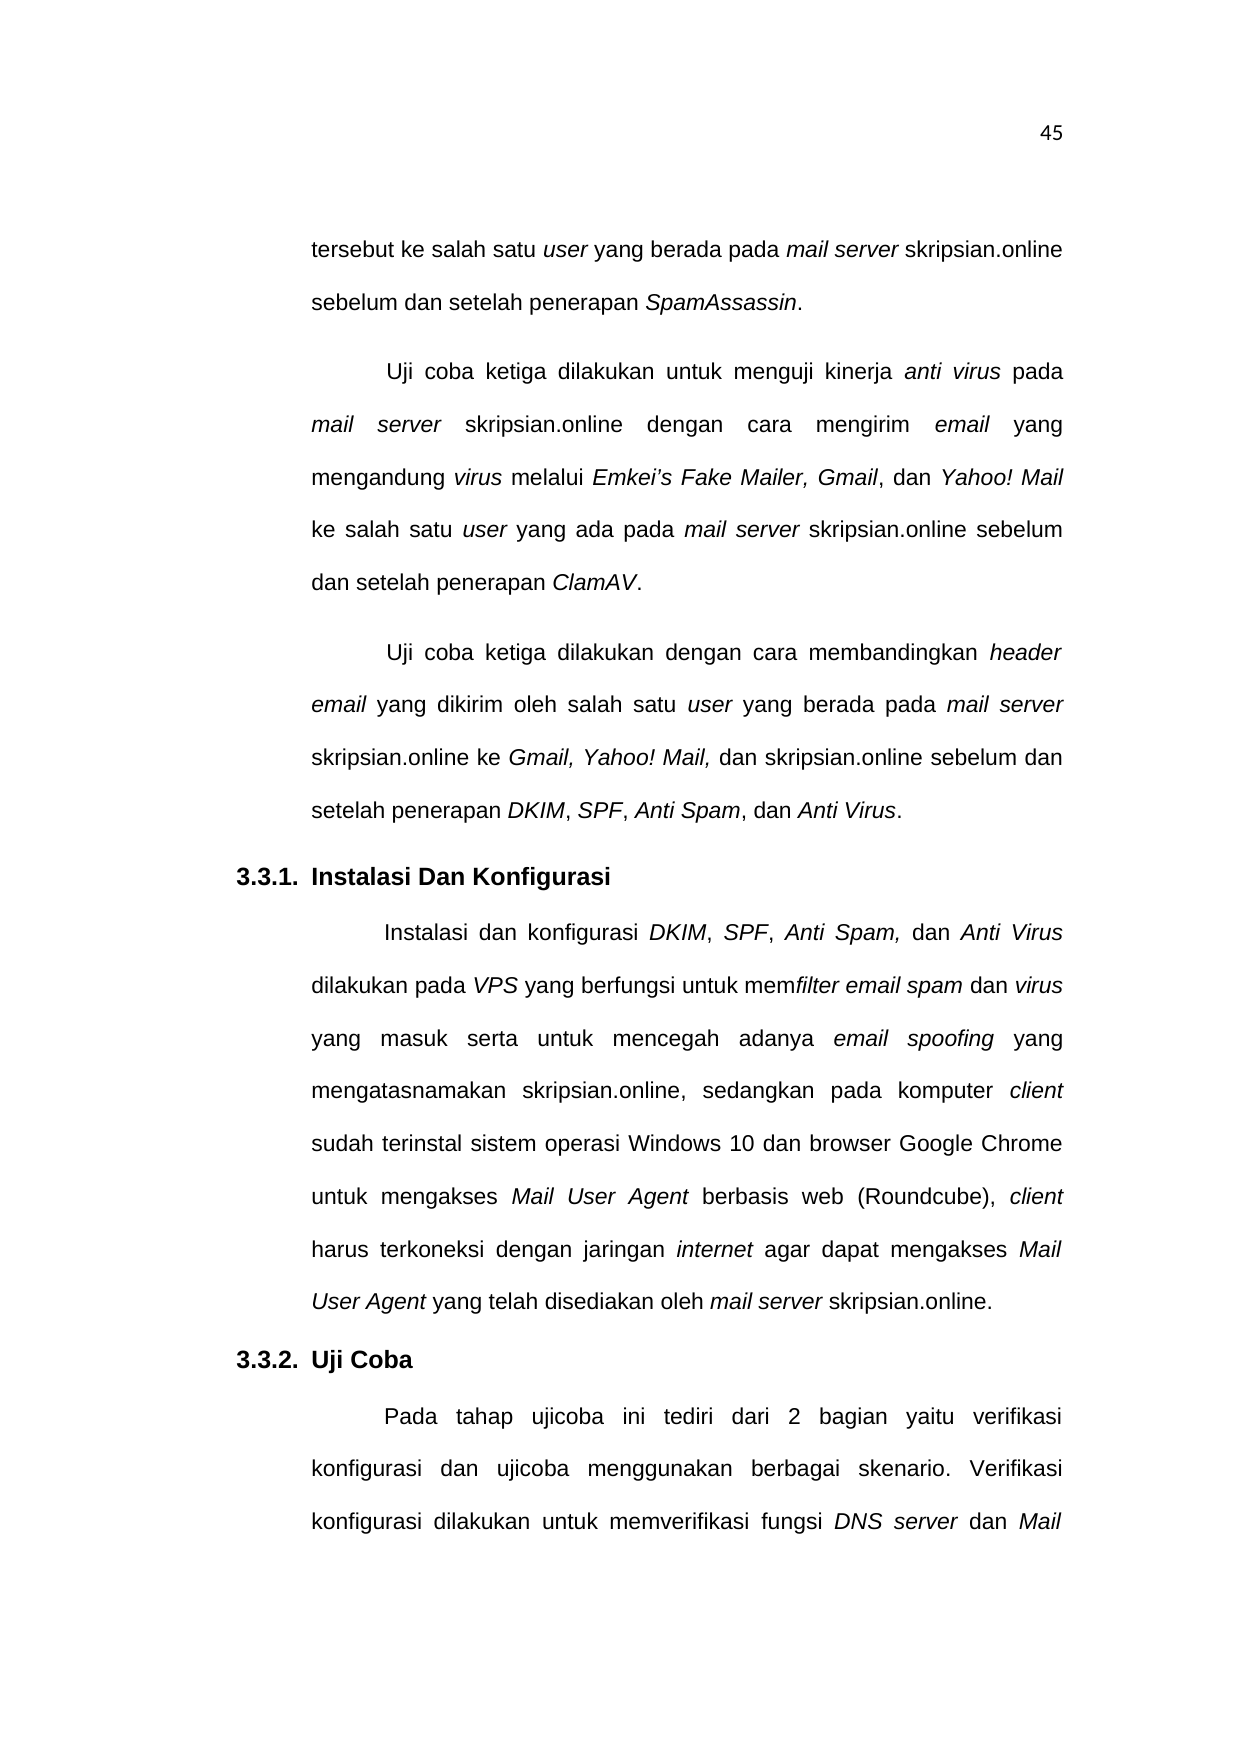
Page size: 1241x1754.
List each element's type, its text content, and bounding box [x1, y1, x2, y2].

list Uji coba ketiga dilakukan dengan cara membandingkan header email yang dikirim oleh salah satu user yang berada pada mail server skripsian.online ke Gmail, Yahoo! Mail, dan skripsian.online sebelum dan setelah penerapan DKIM, SPF, Anti Spam, dan Anti Virus. [311, 638, 1063, 823]
list Instalasi dan konfigurasi DKIM, SPF, Anti Spam, dan Anti Virus dilakukan pada VPS yang berfungsi untuk memfilter email spam dan virus yang masuk serta untuk mencegah adanya email spoofing yang mengatasnamakan skripsian.online, sedangkan pada komputer client sudah terinstal sistem operasi Windows 10 dan browser Google Chrome untuk mengakses Mail User Agent berbasis web (Roundcube), client harus terkoneksi dengan jaringan internet agar dapat mengakses Mail User Agent yang telah disediakan oleh mail server skripsian.online. [311, 919, 1063, 1315]
text Uji coba ketiga dilakukan untuk menguji kinerja anti virus pada mail server skripsian.online dengan cara mengirim email yang mengandung virus melalui Emkei’s Fake Mailer, Gmail, dan Yahoo! Mail ke salah satu user yang ada pada mail server skripsian.online sebelum dan setelah penerapan ClamAV. [311, 358, 1063, 596]
subtitle Instalasi Dan Konfigurasi [236, 862, 1063, 891]
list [311, 1403, 1063, 1534]
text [311, 236, 1063, 315]
subtitle Uji Coba [236, 1345, 1063, 1374]
